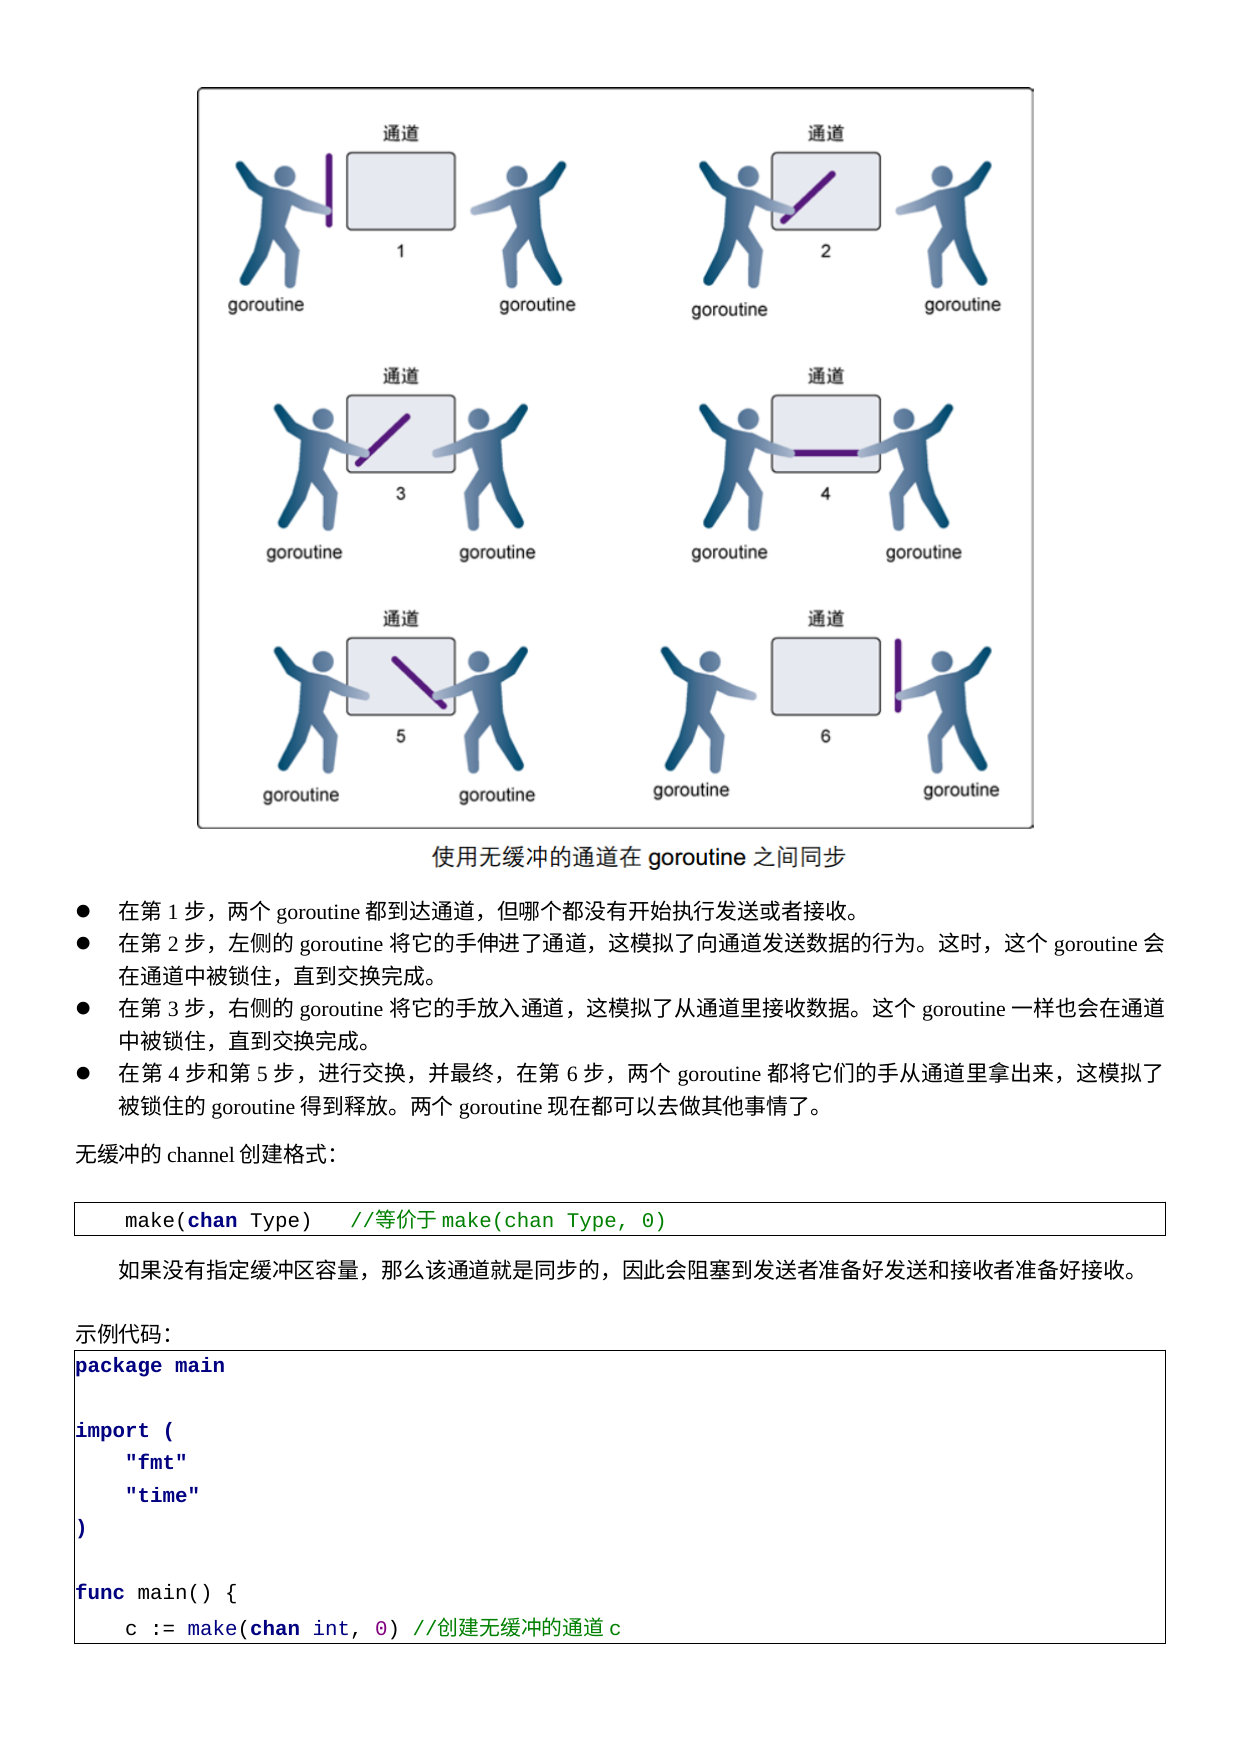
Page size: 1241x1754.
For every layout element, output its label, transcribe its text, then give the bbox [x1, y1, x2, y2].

text func main() { [75, 1578, 1165, 1609]
list 在第 1 步，两个 goroutine 都到达通道，但哪个都没有开始执行发送或者接收。 [75, 893, 1165, 926]
list 在第 2 步，左侧的 goroutine 将它的手伸进了通道，这模拟了向通道发送数据的行为。这时，这个 goroutine 会在通道中被锁住，直到交换完成。 [75, 926, 1165, 991]
text import ( [75, 1416, 1165, 1448]
text ) [75, 1513, 1165, 1546]
text package main [75, 1351, 1165, 1383]
text "fmt" [75, 1448, 1165, 1481]
text 无缓冲的channel创建格式： [75, 1137, 1165, 1169]
list 在第 4 步和第 5 步，进行交换，并最终，在第 6 步，两个 goroutine 都将它们的手从通道里拿出来，这模拟了被锁住的 goroutine 得到释放。两个 goroutine 现在都可以去做其他事情了。 [75, 1056, 1165, 1121]
picture [187, 80, 1053, 882]
list 在第 3 步，右侧的 goroutine 将它的手放入通道，这模拟了从通道里接收数据。这个 goroutine 一样也会在通道中被锁住，直到交换完成。 [75, 991, 1165, 1056]
text 如果没有指定缓冲区容量，那么该通道就是同步的，因此会阻塞到发送者准备好发送和接收者准备好接收。 [75, 1252, 1165, 1285]
text 示例代码： [75, 1317, 1165, 1349]
text c := make(chan int, 0) //创建无缓冲的通道 c [75, 1609, 1165, 1643]
text "time" [75, 1481, 1165, 1513]
text make(chan Type) //等价于make(chan Type, 0) [75, 1203, 1165, 1235]
